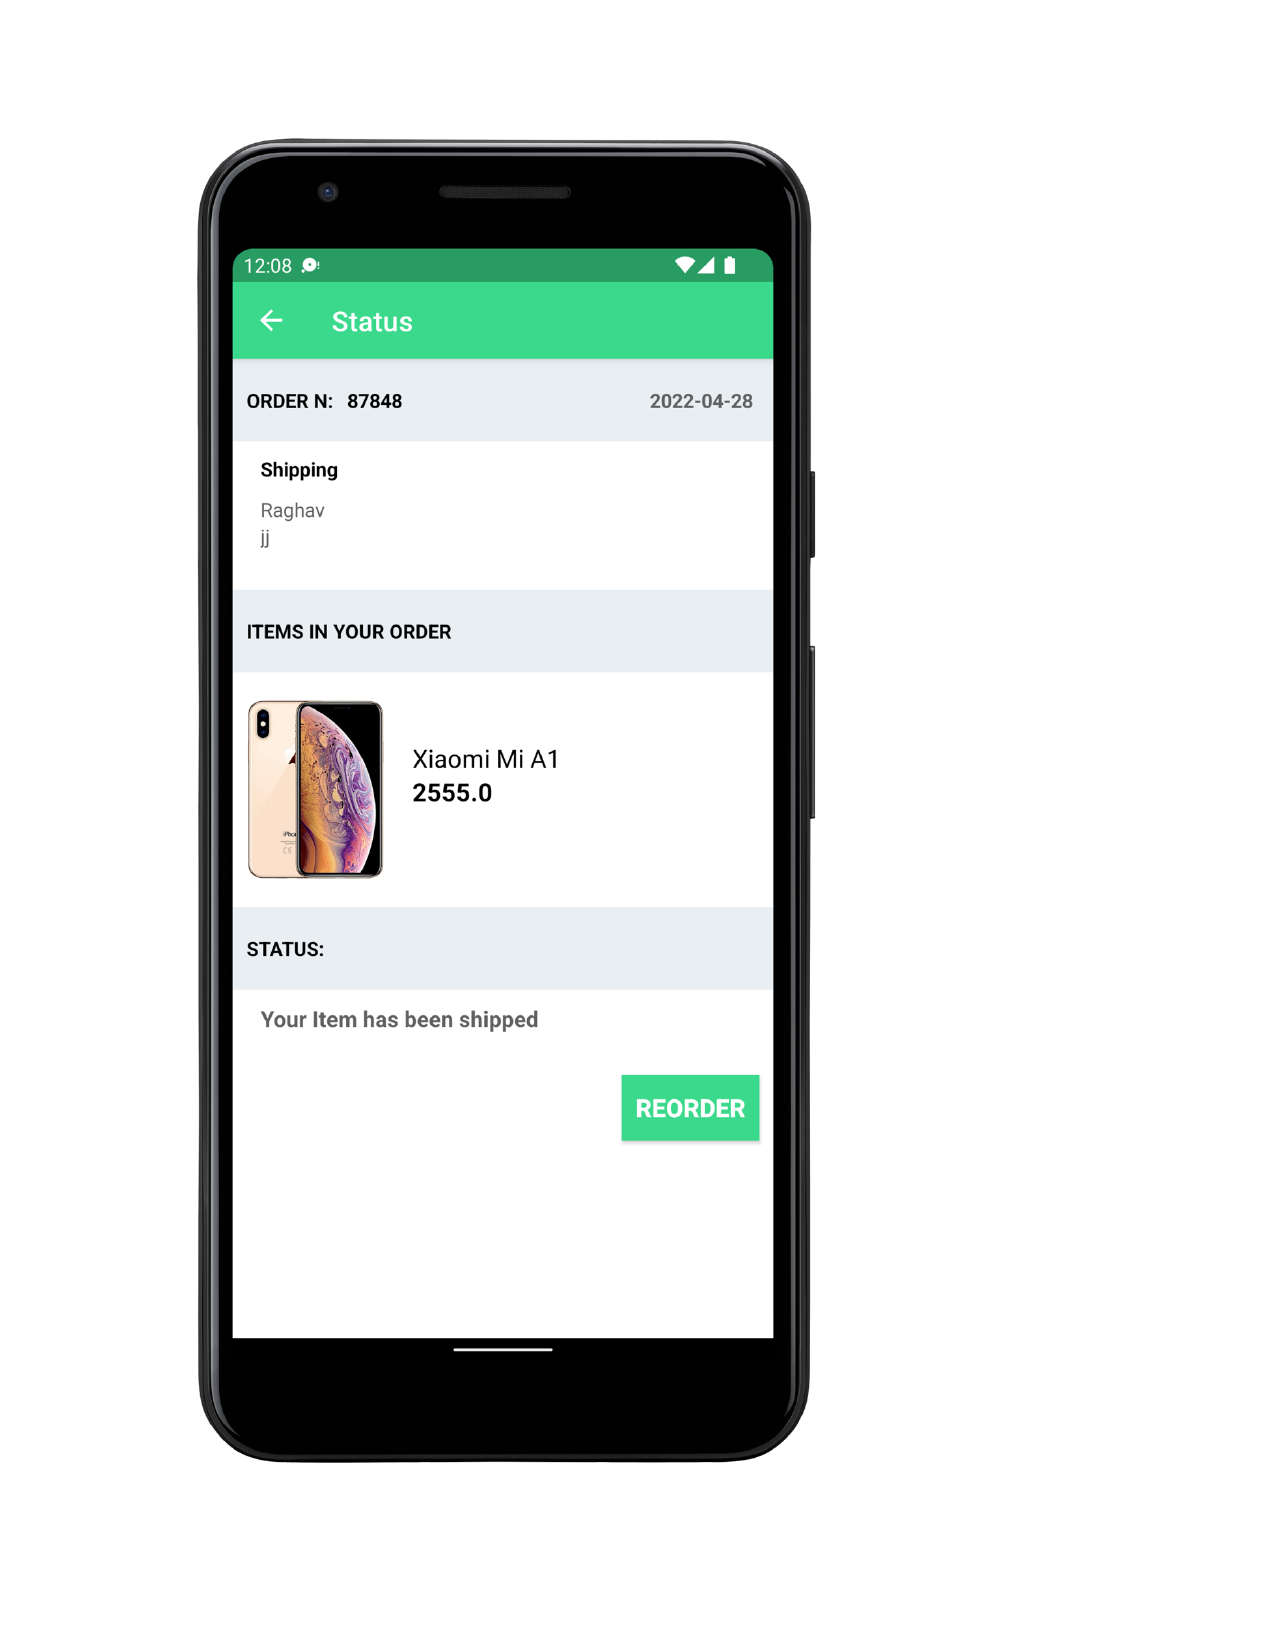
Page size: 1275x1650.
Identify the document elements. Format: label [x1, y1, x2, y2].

picture [197, 138, 816, 1463]
